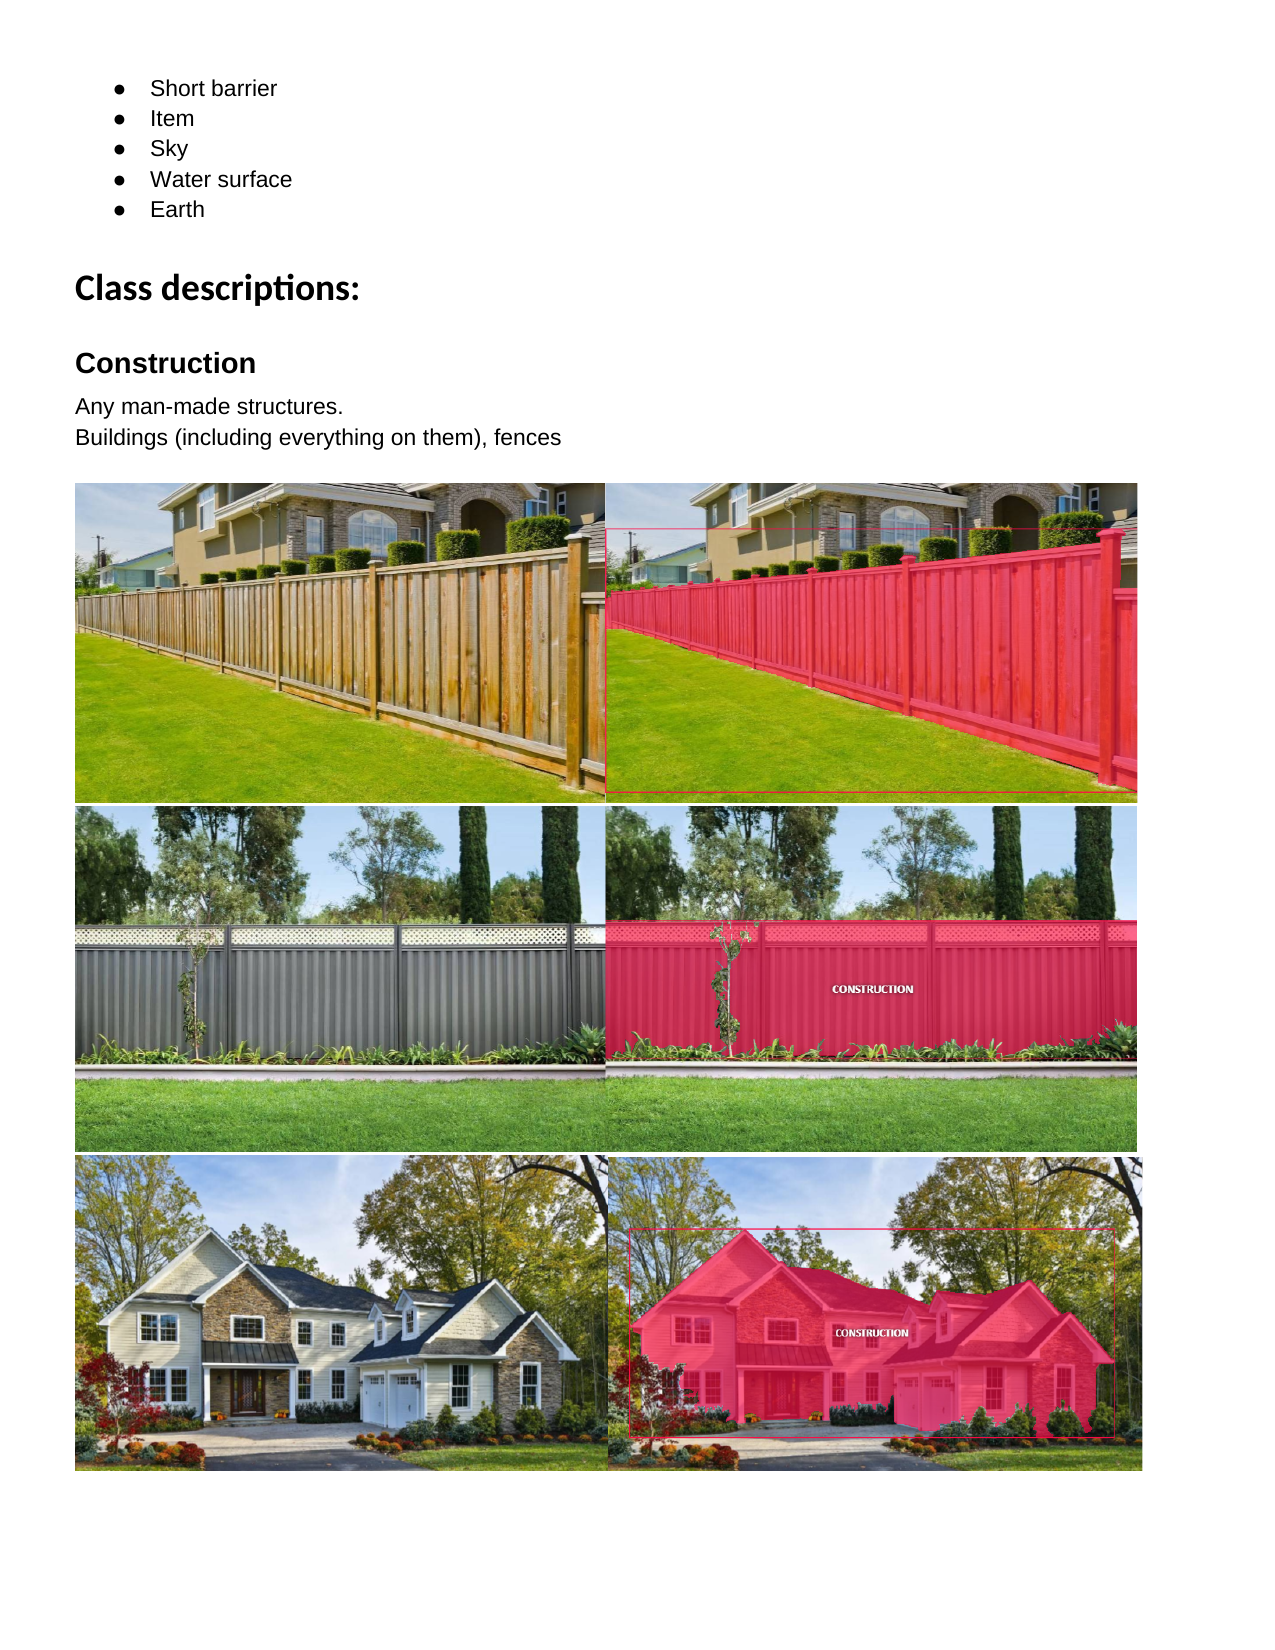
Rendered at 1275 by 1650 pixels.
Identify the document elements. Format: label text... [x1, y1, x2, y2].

list Item [112, 105, 1200, 132]
list Earth [112, 196, 1200, 222]
text Buildings (including everything on them), fences [75, 423, 1200, 450]
list Sky [112, 135, 1200, 162]
list Water surface [112, 166, 1200, 192]
text Any man-made structures. [75, 393, 1200, 419]
picture [75, 1155, 1143, 1471]
picture [75, 806, 1137, 1152]
subtitle Class descriptions: [75, 263, 1200, 309]
subtitle Construction [75, 346, 1200, 380]
list Short barrier [112, 75, 1200, 101]
picture [75, 483, 1138, 803]
